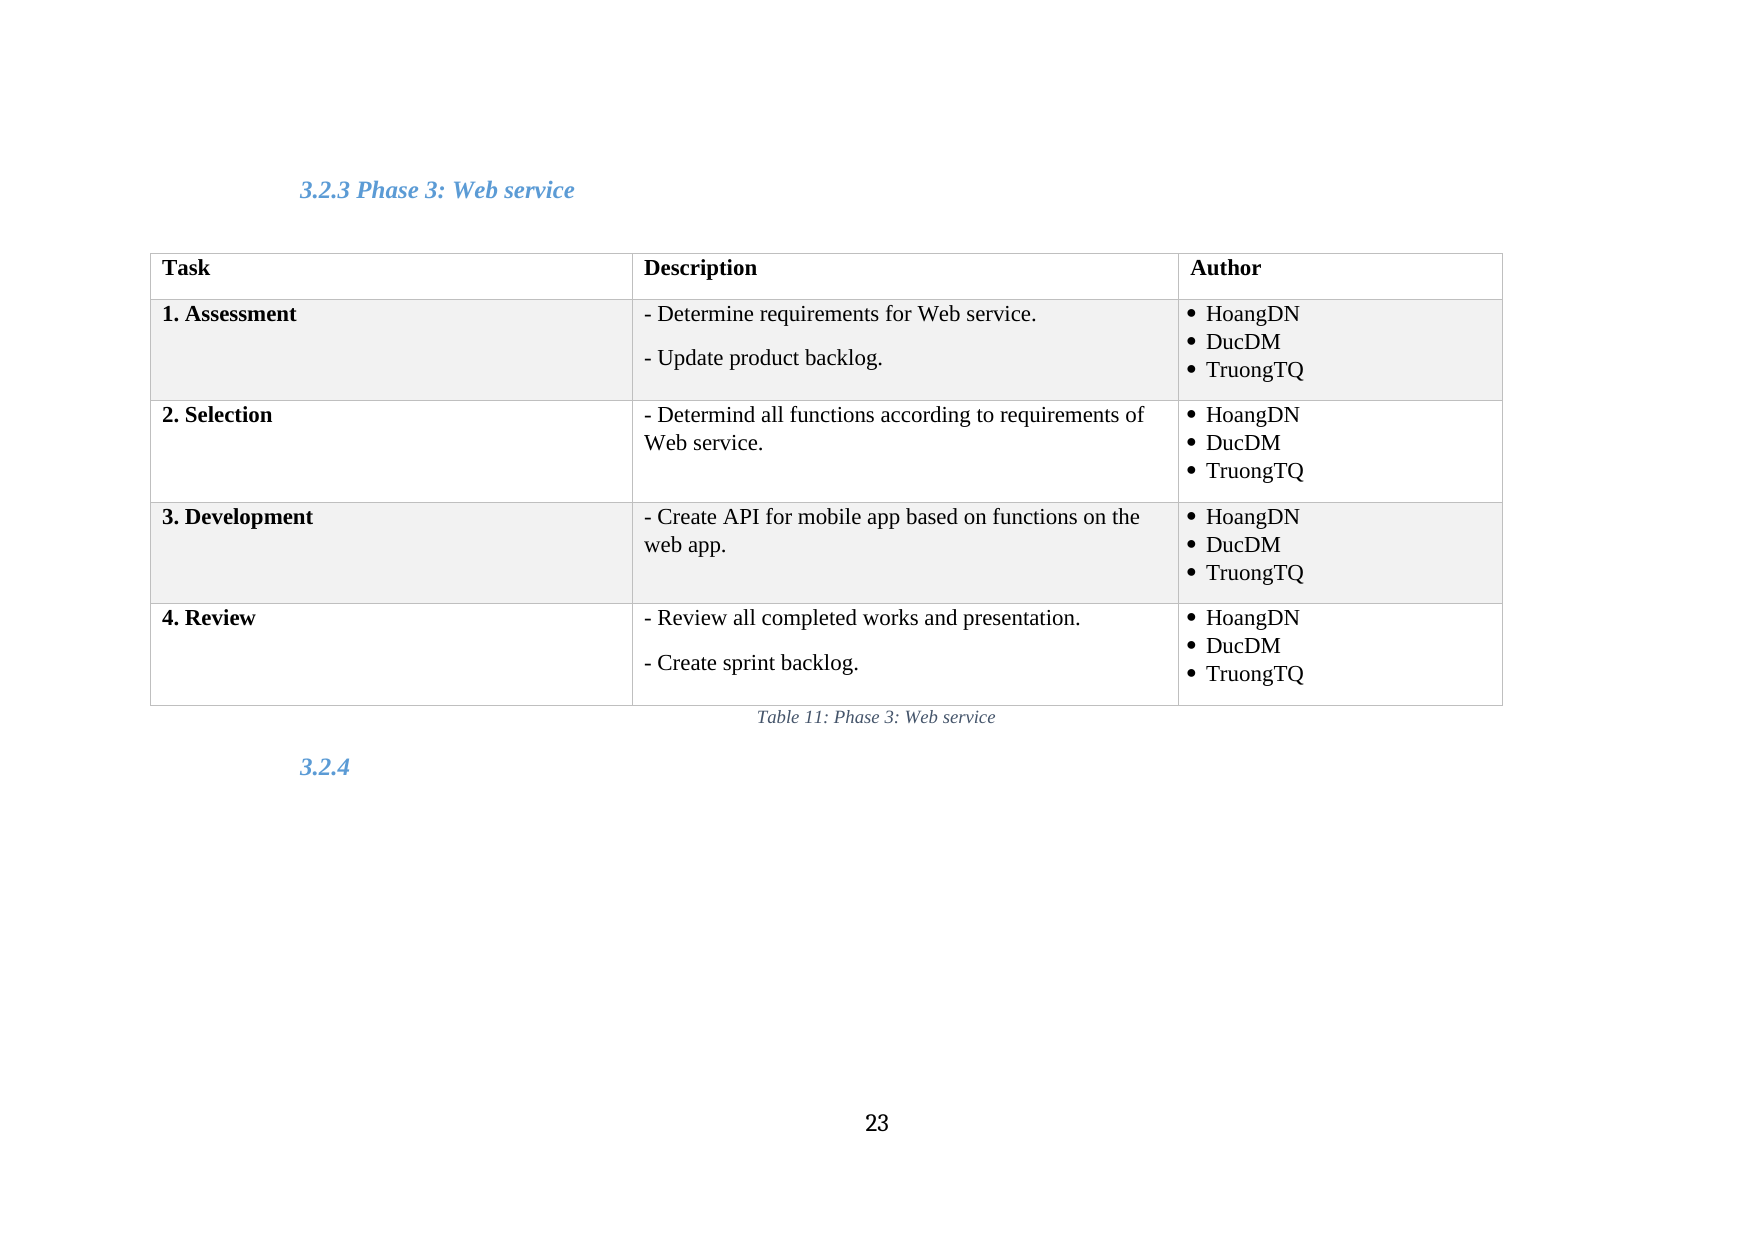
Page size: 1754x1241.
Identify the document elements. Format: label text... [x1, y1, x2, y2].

table_cell 4. Review [151, 604, 632, 704]
table_header Description [633, 254, 1178, 299]
text Table 11: Phase 3: Web service [150, 706, 1604, 727]
table_cell - Review all completed works and presentation. - Create sprint backlog. [633, 604, 1178, 704]
subtitle Phase 3: Web service [300, 175, 1604, 204]
table_cell 3. Development [151, 503, 632, 603]
table_cell - Create API for mobile app based on functions on the web app. [633, 503, 1178, 603]
table_cell HoangDN DucDM TruongTQ [1179, 300, 1502, 400]
table_cell 1. Assessment [151, 300, 632, 400]
table_cell - Determind all functions according to requirements of Web service. [633, 401, 1178, 502]
table_cell HoangDN DucDM TruongTQ [1179, 401, 1502, 502]
table_header Author [1179, 254, 1502, 299]
table_cell HoangDN DucDM TruongTQ [1179, 503, 1502, 603]
table_cell 2. Selection [151, 401, 632, 502]
table_header Task [151, 254, 632, 299]
table_cell - Determine requirements for Web service. - Update product backlog. [633, 300, 1178, 400]
table_cell HoangDN DucDM TruongTQ [1179, 604, 1502, 704]
